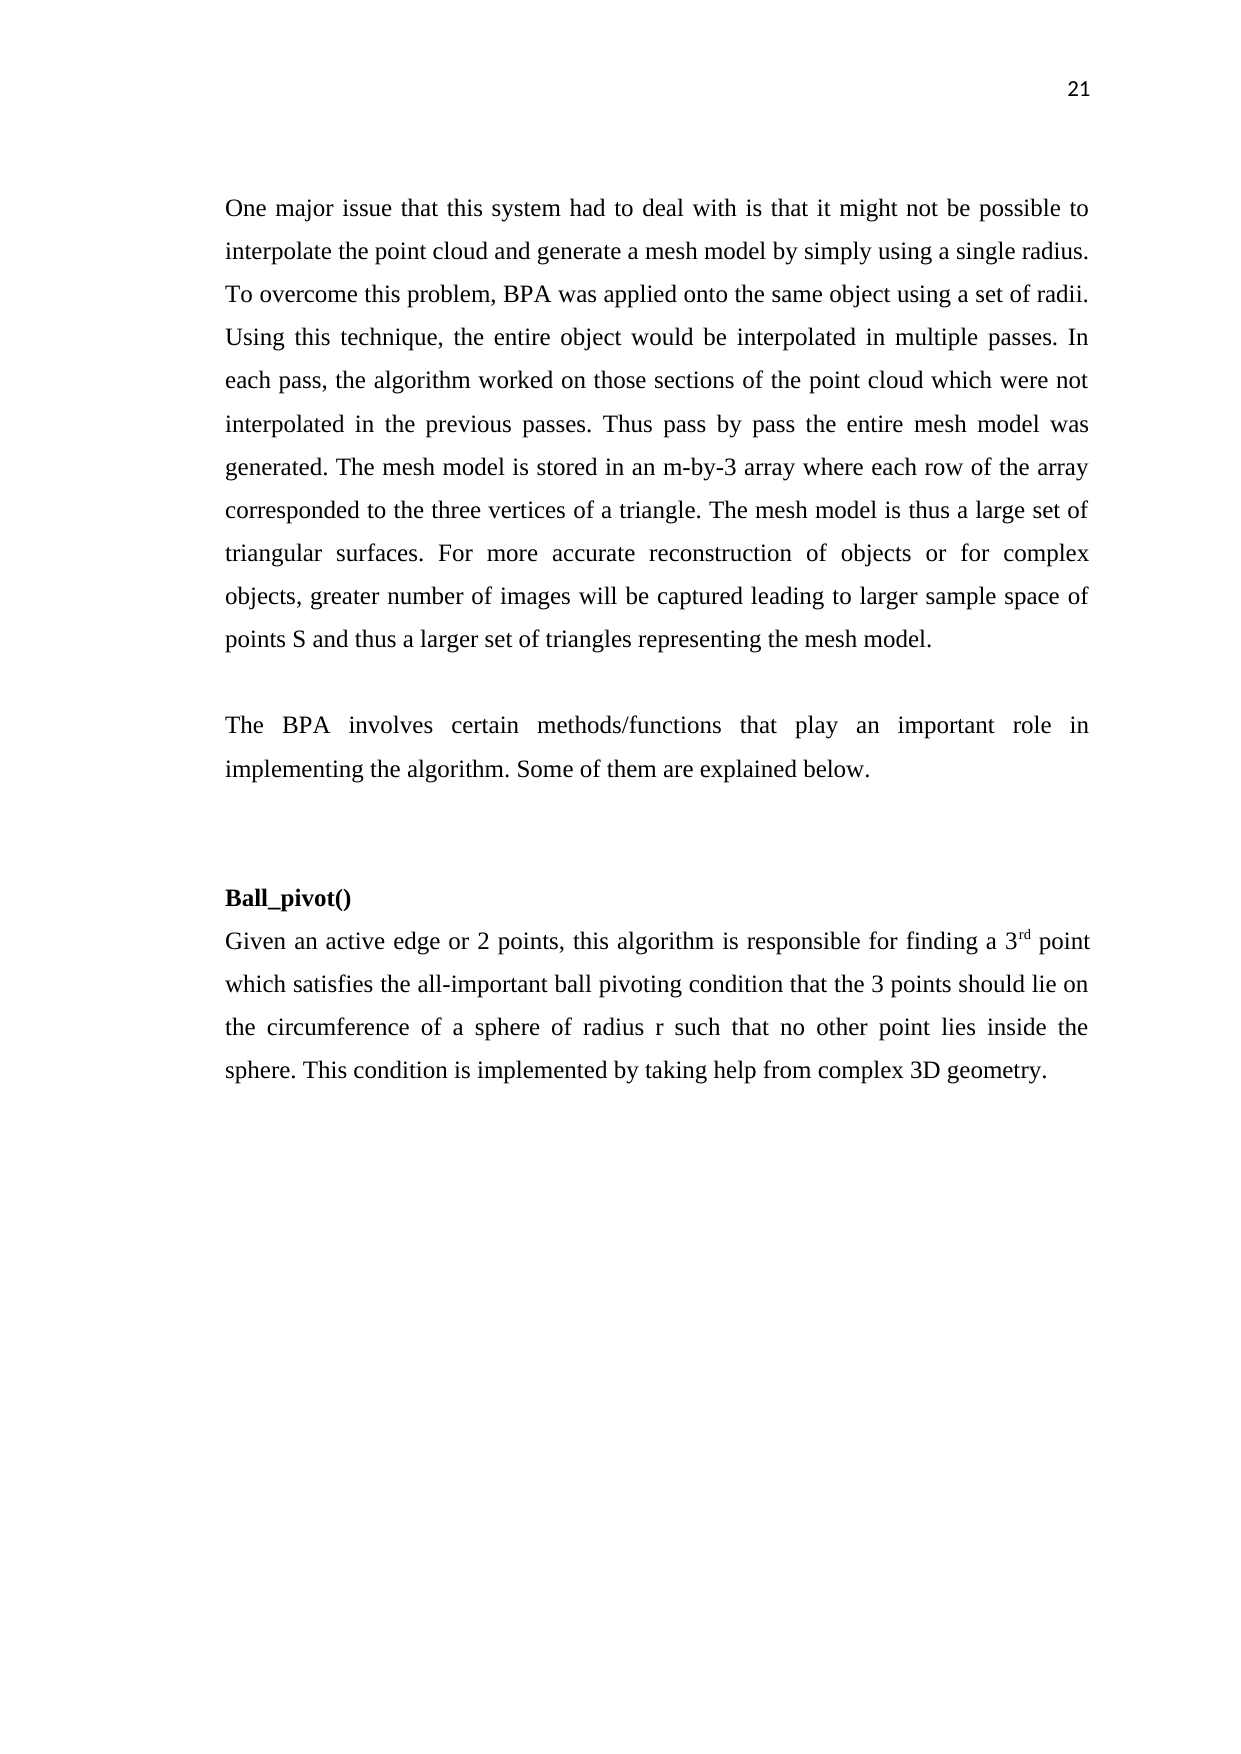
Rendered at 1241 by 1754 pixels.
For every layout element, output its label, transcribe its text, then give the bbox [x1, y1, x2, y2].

list The BPA involves certain methods/functions that play an important role in implementing the algorithm. Some of them are explained below. [225, 711, 1090, 782]
list One major issue that this system had to deal with is that it might not be possible to interpolate the point cloud and generate a mesh model by simply using a single radius. To overcome this problem, BPA was applied onto the same object using a set of radii. Using this technique, the entire object would be interpolated in multiple passes. In each pass, the algorithm worked on those sections of the point cloud which were not interpolated in the previous passes. Thus pass by pass the entire mesh model was generated. The mesh model is stored in an m-by-3 array where each row of the array corresponded to the three vertices of a triangle. The mesh model is thus a large set of triangular surfaces. For more accurate reconstruction of objects or for complex objects, greater number of images will be captured leading to larger sample space of points S and thus a larger set of triangles representing the mesh model. [225, 193, 1090, 653]
list Given an active edge or 2 points, this algorithm is responsible for finding a 3rd point which satisfies the all-important ball pivoting condition that the 3 points should lie on the circumference of a sphere of radius r such that no other point lies inside the sphere. This condition is implemented by taking help from complex 3D geometry. [225, 926, 1090, 1084]
list Ball_pivot() [225, 883, 1090, 912]
